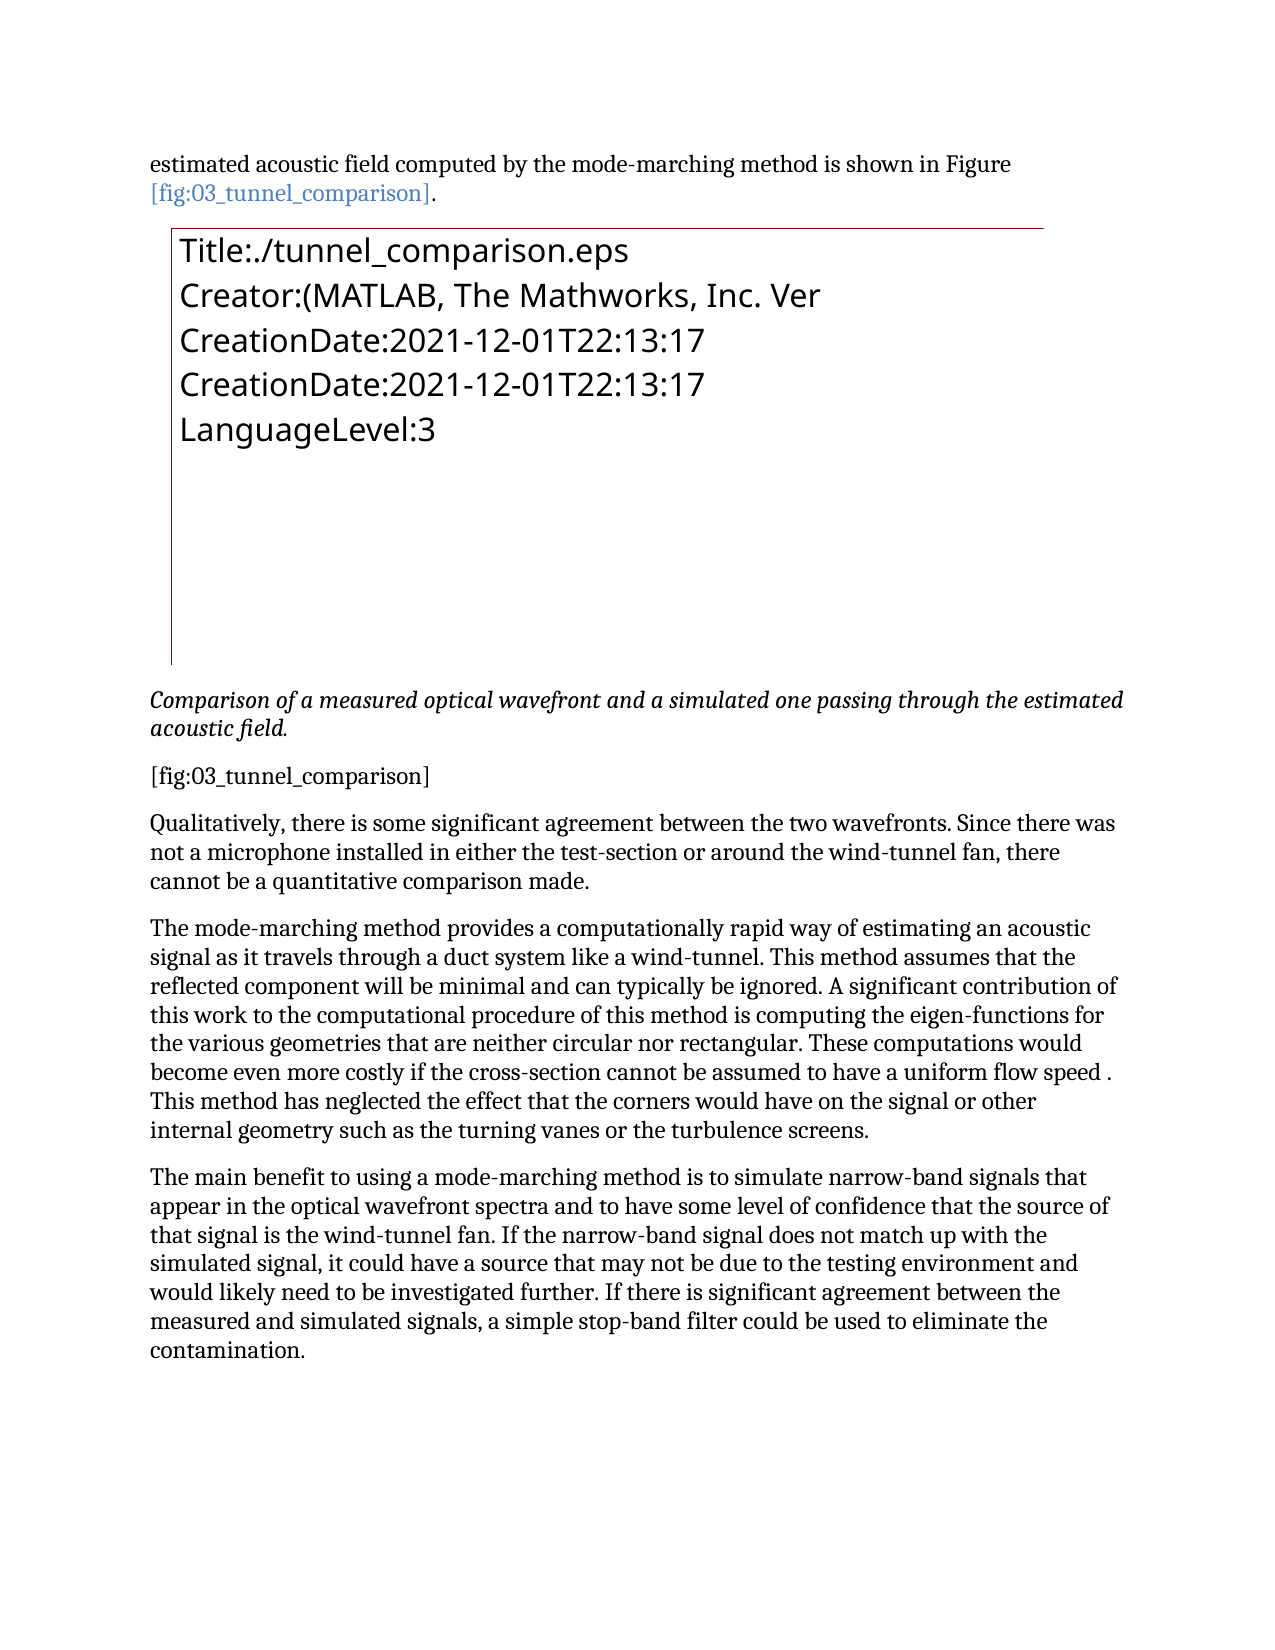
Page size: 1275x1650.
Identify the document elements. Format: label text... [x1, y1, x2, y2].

text Comparison of a measured optical wavefront and a simulated one passing through the estimated acoustic field. [150, 686, 1125, 743]
text [fig:03_tunnel_comparison] [150, 762, 1125, 791]
text The mode-marching method provides a computationally rapid way of estimating an acoustic signal as it travels through a duct system like a wind-tunnel. This method assumes that the reflected component will be minimal and can typically be ignored. A significant contribution of this work to the computational procedure of this method is computing the eigen-functions for the various geometries that are neither circular nor rectangular. These computations would become even more costly if the cross-section cannot be assumed to have a uniform flow speed . This method has neglected the effect that the corners would have on the signal or other internal geometry such as the turning vanes or the turbulence screens. [150, 914, 1125, 1144]
text The main benefit to using a mode-marching method is to simulate narrow-band signals that appear in the optical wavefront spectra and to have some level of confidence that the source of that signal is the wind-tunnel fan. If the narrow-band signal does not match up with the simulated signal, it could have a source that may not be due to the testing environment and would likely need to be investigated further. If there is significant agreement between the measured and simulated signals, a simple stop-band filter could be used to eliminate the contamination. [150, 1163, 1125, 1364]
text Qualitatively, there is some significant agreement between the two wavefronts. Since there was not a microphone installed in either the test-section or around the wind-tunnel fan, there cannot be a quantitative comparison made. [150, 809, 1125, 896]
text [150, 150, 1125, 207]
